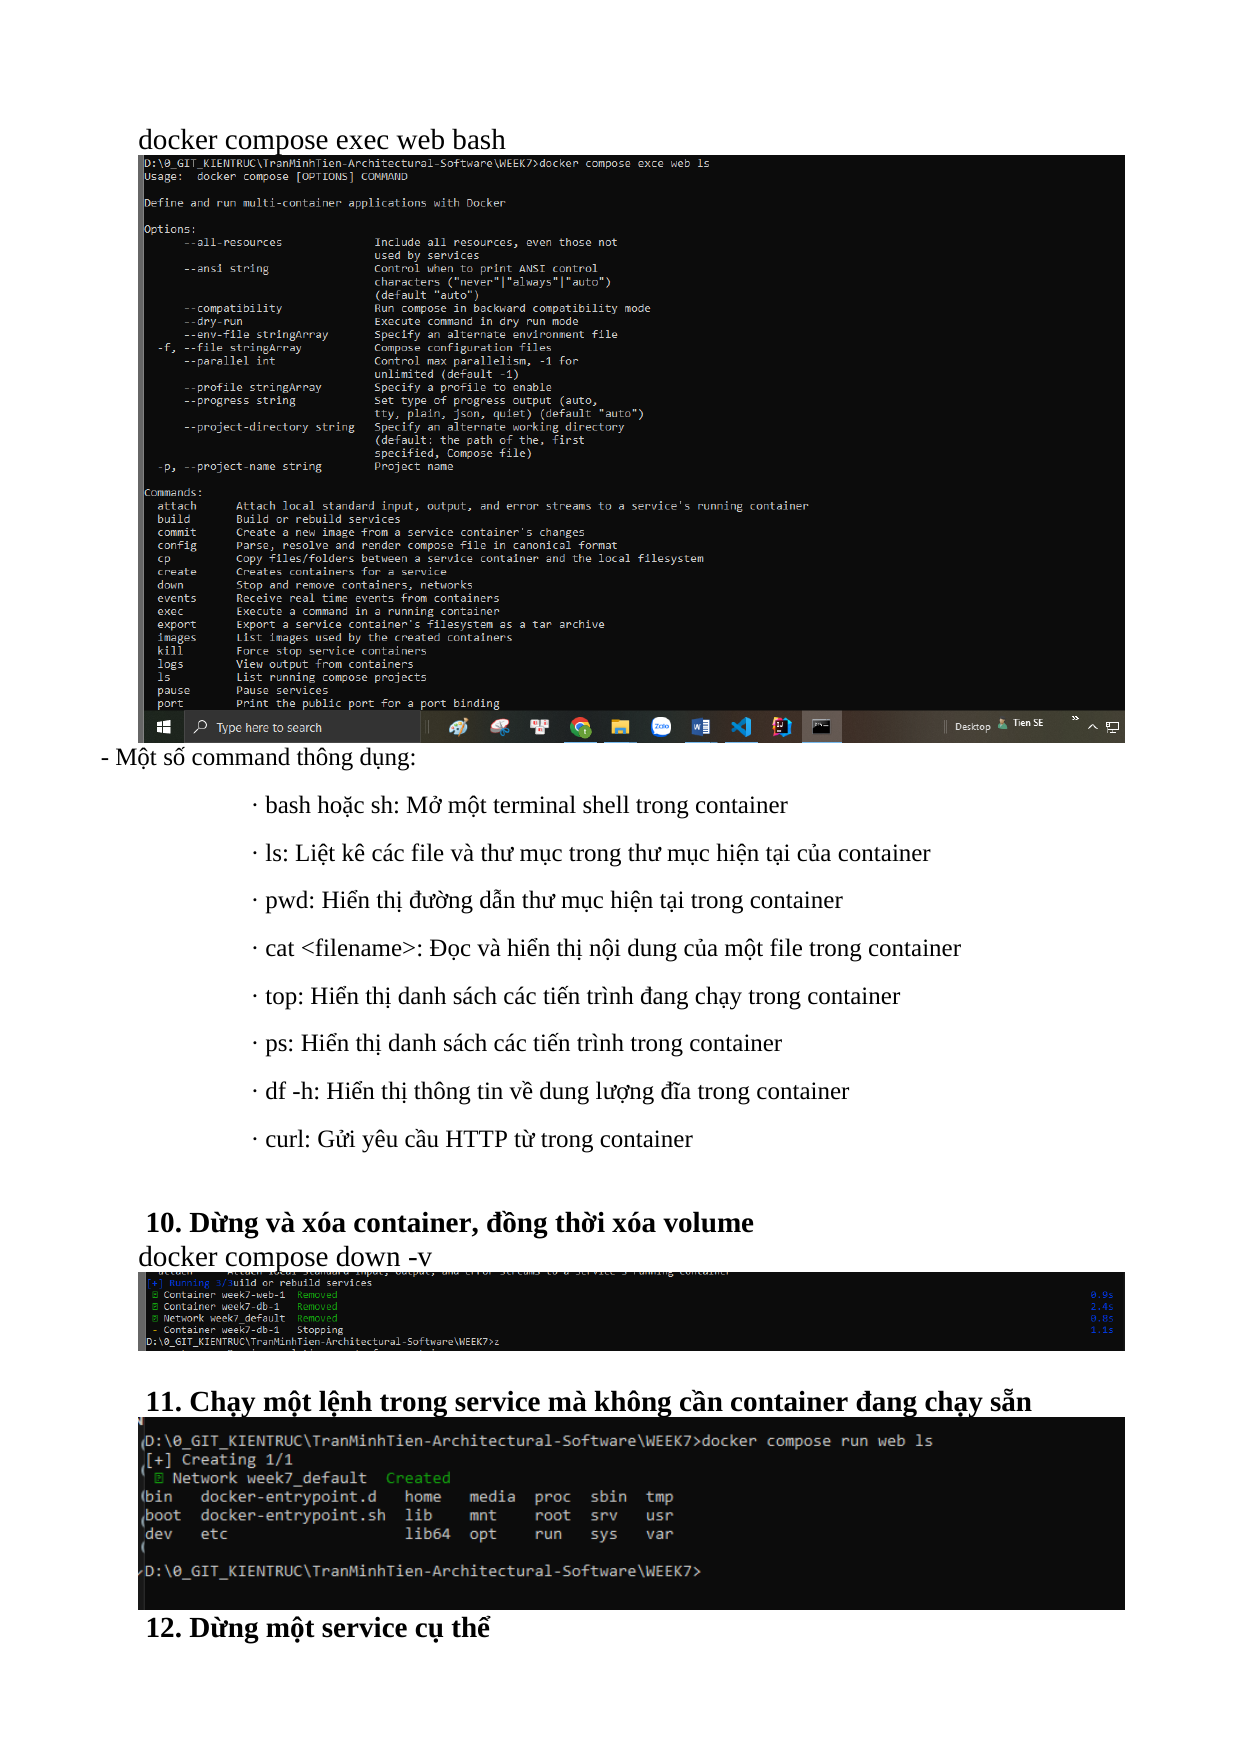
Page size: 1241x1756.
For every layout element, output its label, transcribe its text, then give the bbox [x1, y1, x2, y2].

text · bash hoặc sh: Mở một terminal shell trong container [251, 790, 1087, 819]
text - Một số command thông dụng: [101, 742, 1087, 771]
text · curl: Gửi yêu cầu HTTP từ trong container [251, 1124, 1087, 1153]
text · ps: Hiển thị danh sách các tiến trình trong container [251, 1028, 1087, 1057]
text · pwd: Hiển thị đường dẫn thư mục hiện tại trong container [251, 885, 1087, 914]
text docker compose down -v [138, 1239, 1087, 1272]
text · cat <filename>: Đọc và hiển thị nội dung của một file trong container [251, 933, 1087, 962]
text 12. Dừng một service cụ thể [138, 1610, 1087, 1643]
text · ls: Liệt kê các file và thư mục trong thư mục hiện tại của container [251, 838, 1087, 866]
text 11. Chạy một lệnh trong service mà không cần container đang chạy sẵn [138, 1384, 1087, 1417]
text · top: Hiển thị danh sách các tiến trình đang chạy trong container [251, 981, 1087, 1009]
picture [138, 1272, 1125, 1351]
text · df -h: Hiển thị thông tin về dung lượng đĩa trong container [251, 1076, 1087, 1105]
picture [138, 1417, 1125, 1610]
text 10. Dừng và xóa container, đồng thời xóa volume [138, 1205, 1087, 1239]
picture [138, 155, 1125, 743]
text docker compose exec web bash [138, 122, 1087, 155]
